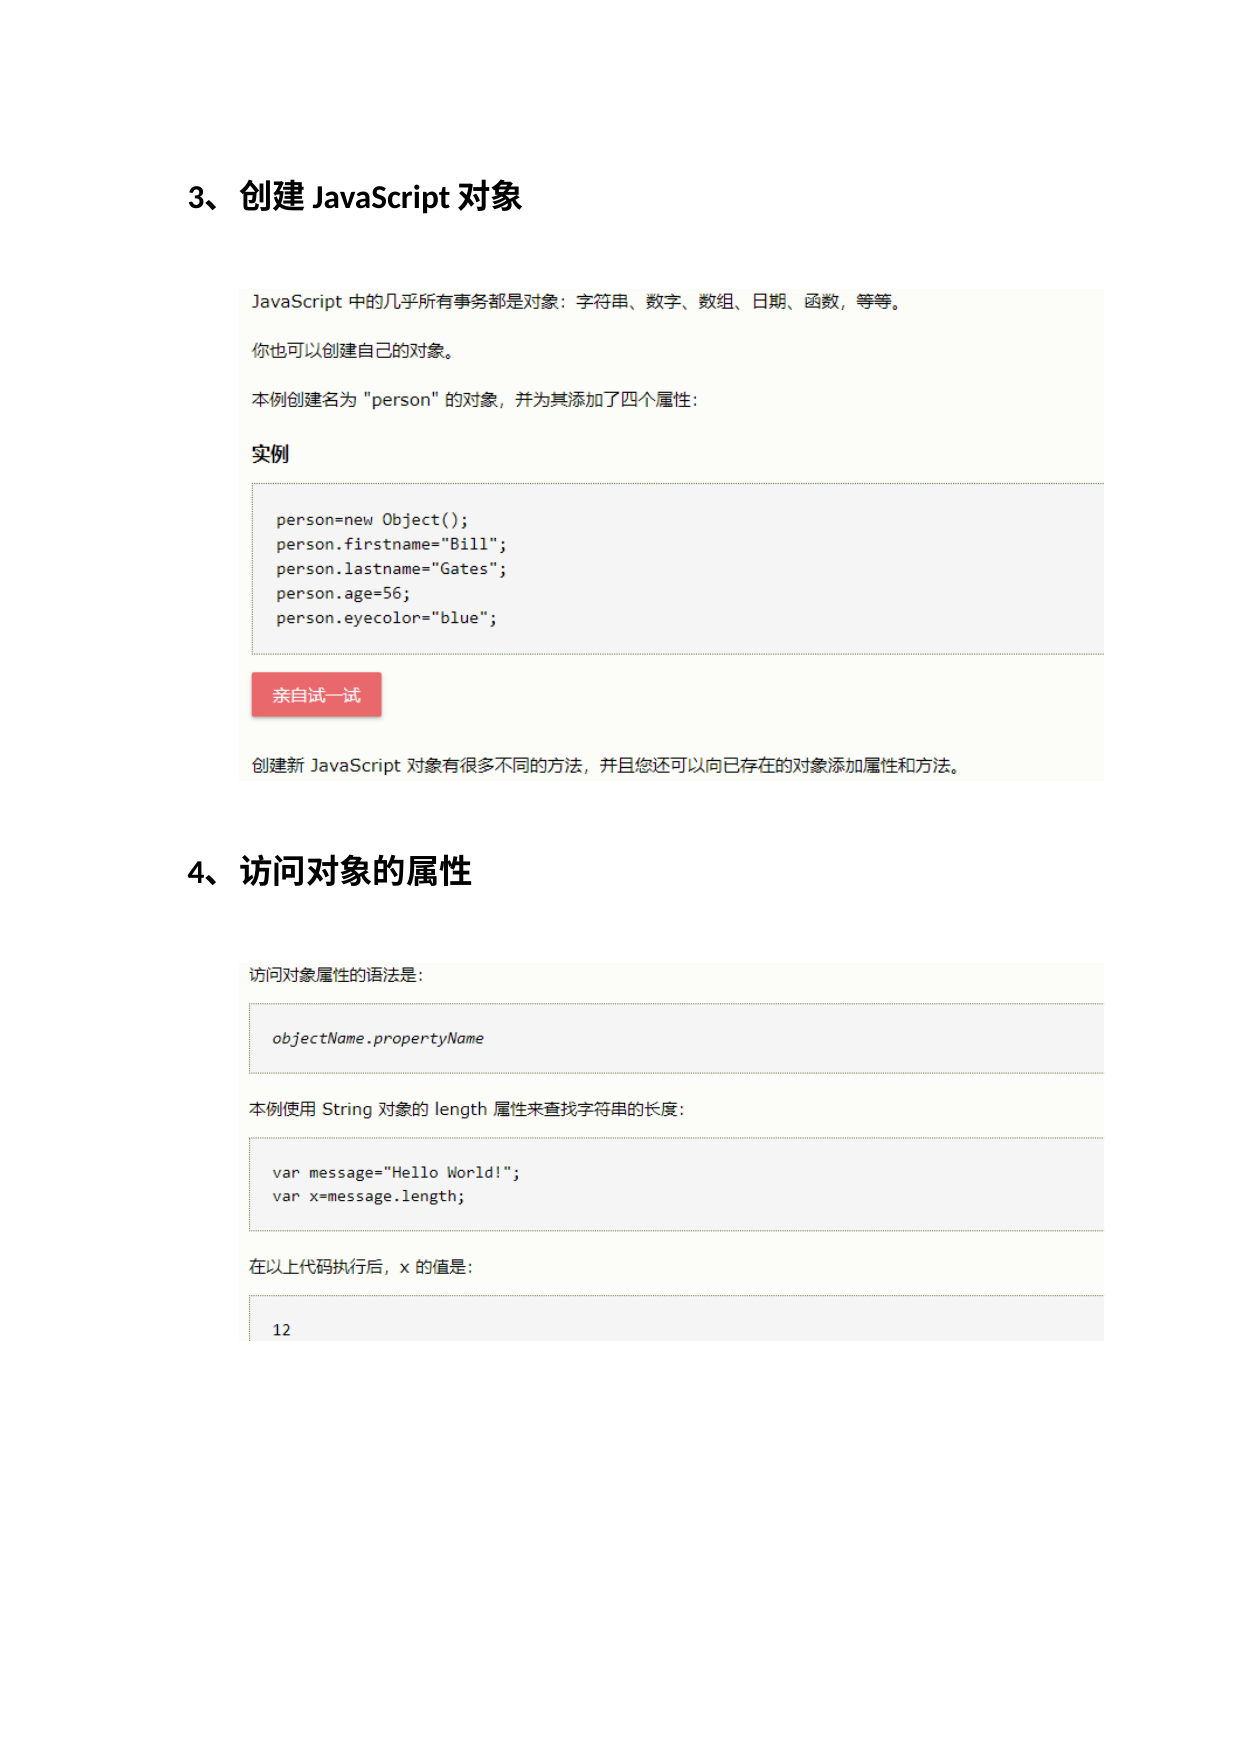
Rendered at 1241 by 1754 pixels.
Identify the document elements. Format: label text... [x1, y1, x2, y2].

subtitle 访问对象的属性 [187, 836, 1053, 901]
picture [239, 963, 1105, 1341]
picture [239, 289, 1105, 781]
subtitle 创建JavaScript对象 [187, 162, 1053, 227]
